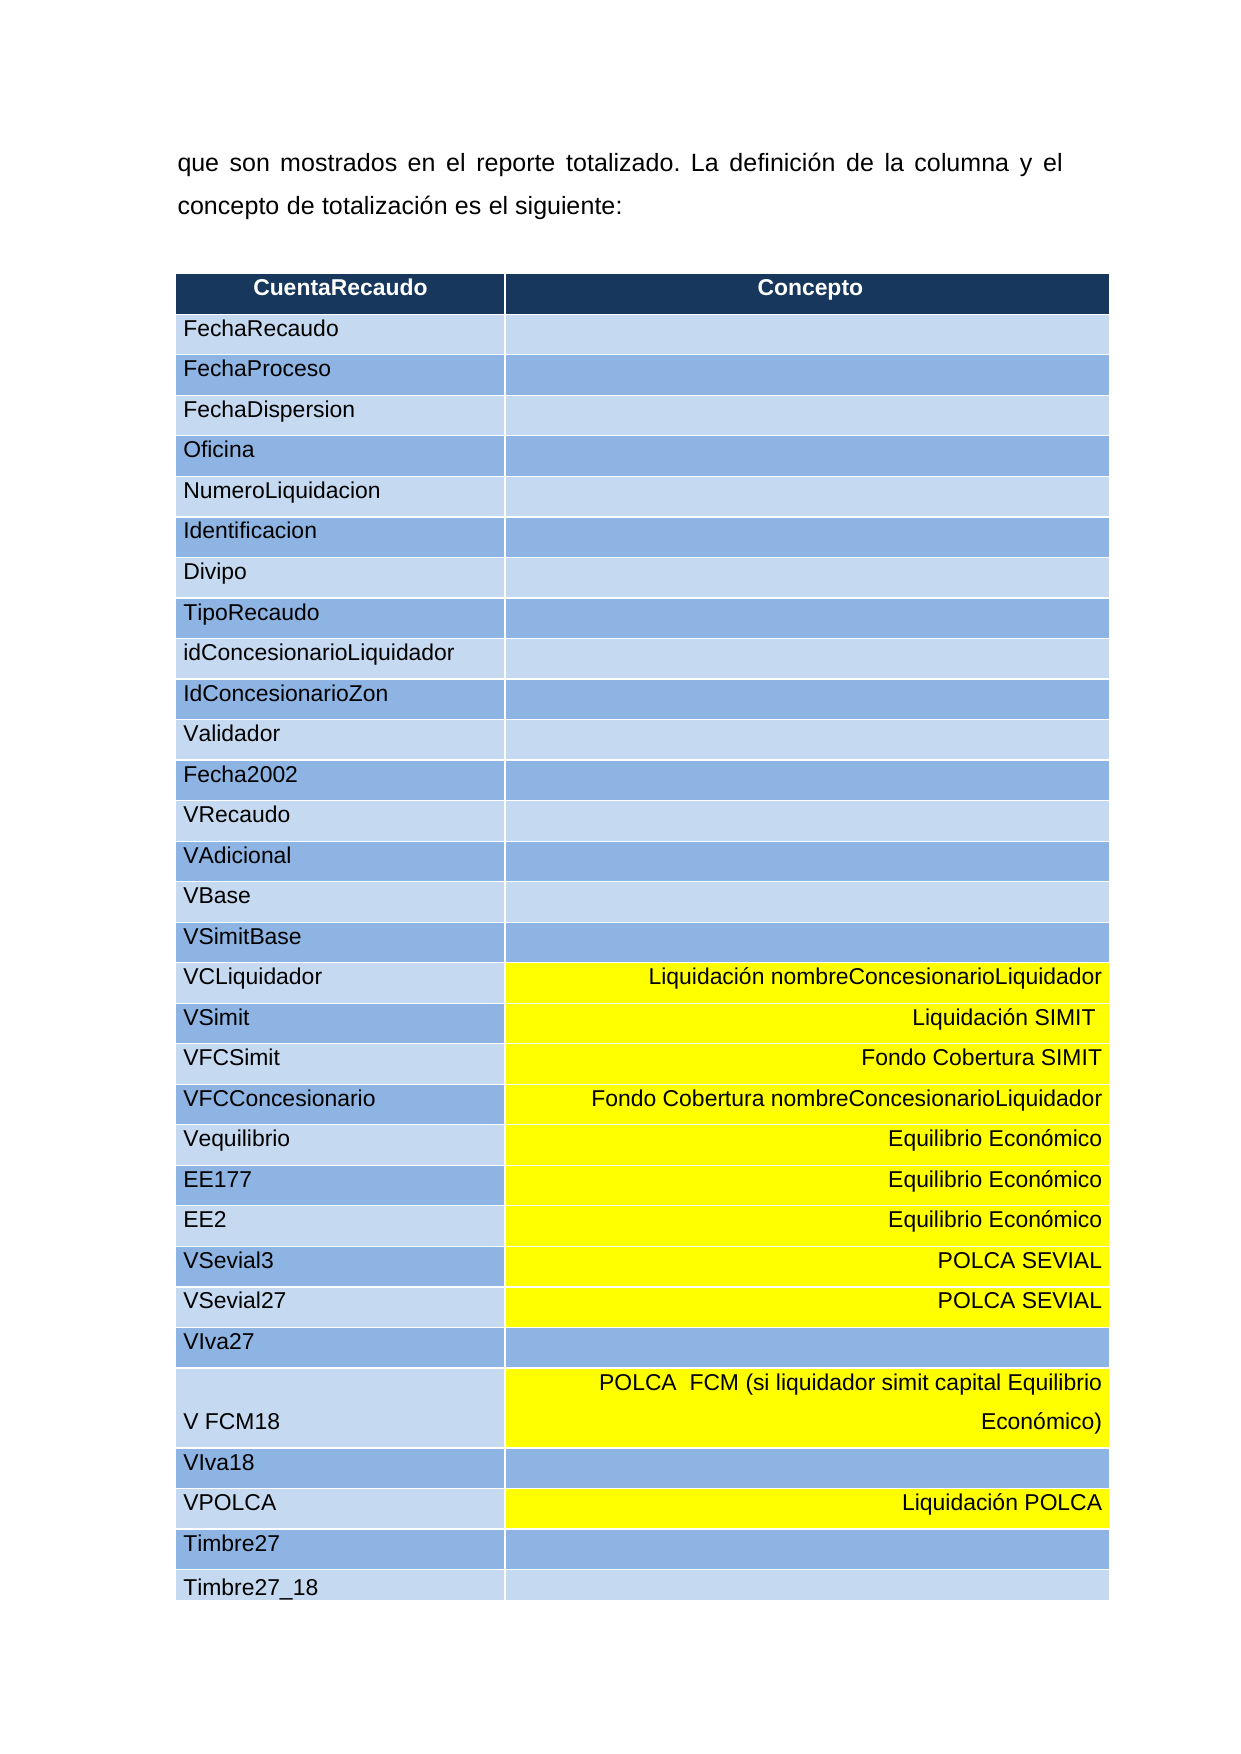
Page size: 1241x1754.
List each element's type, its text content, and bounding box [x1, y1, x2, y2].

table_cell [506, 1570, 1109, 1600]
table_header CuentaRecaudo [176, 274, 504, 314]
table_cell [506, 518, 1109, 557]
table_cell VAdicional [176, 842, 504, 881]
table_header Concepto [506, 274, 1109, 314]
table_cell [506, 355, 1109, 395]
table_cell VBase [176, 882, 504, 922]
table_cell [506, 761, 1109, 800]
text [177, 148, 1063, 219]
table_cell POLCA FCM (si liquidador simit capital Equilibrio Económico) [506, 1369, 1109, 1447]
table_cell VPOLCA [176, 1489, 504, 1528]
table_cell [506, 558, 1109, 597]
table_cell [506, 1530, 1109, 1569]
table_cell VIva18 [176, 1449, 504, 1488]
table_cell Fecha2002 [176, 761, 504, 800]
table_cell VSevial3 [176, 1247, 504, 1286]
table_cell [506, 882, 1109, 922]
table_cell FechaProceso [176, 355, 504, 395]
table_cell VFCConcesionario [176, 1085, 504, 1124]
table_cell [506, 599, 1109, 638]
table_cell [506, 801, 1109, 841]
table_cell [506, 680, 1109, 719]
table_cell Equilibrio Económico [506, 1125, 1109, 1165]
table_cell [506, 1328, 1109, 1367]
table_cell POLCA SEVIAL [506, 1288, 1109, 1327]
table_cell Timbre27_18 [176, 1570, 504, 1600]
table_cell NumeroLiquidacion [176, 477, 504, 516]
table_cell [506, 436, 1109, 476]
table_cell POLCA SEVIAL [506, 1247, 1109, 1286]
table_cell FechaDispersion [176, 396, 504, 435]
table_cell VRecaudo [176, 801, 504, 841]
table_cell Liquidación nombreConcesionarioLiquidador [506, 963, 1109, 1003]
table_cell VFCSimit [176, 1044, 504, 1084]
table_cell EE2 [176, 1206, 504, 1246]
table_cell [506, 842, 1109, 881]
table_cell idConcesionarioLiquidador [176, 639, 504, 678]
table_cell Validador [176, 720, 504, 759]
table_cell Vequilibrio [176, 1125, 504, 1165]
table_cell Fondo Cobertura nombreConcesionarioLiquidador [506, 1085, 1109, 1124]
table_cell [506, 315, 1109, 354]
table_cell IdConcesionarioZon [176, 680, 504, 719]
table_cell [506, 720, 1109, 759]
table_cell VSimit [176, 1004, 504, 1043]
table_cell Equilibrio Económico [506, 1206, 1109, 1246]
table_cell TipoRecaudo [176, 599, 504, 638]
table_cell [506, 396, 1109, 435]
table_cell VSimitBase [176, 923, 504, 962]
table_cell Oficina [176, 436, 504, 476]
table_cell V FCM18 [176, 1369, 504, 1447]
table_cell Liquidación POLCA [506, 1489, 1109, 1528]
table_cell Fondo Cobertura SIMIT [506, 1044, 1109, 1084]
table_cell VIva27 [176, 1328, 504, 1367]
table_cell [506, 1449, 1109, 1488]
table_cell FechaRecaudo [176, 315, 504, 354]
table_cell Equilibrio Económico [506, 1166, 1109, 1205]
table_cell Identificacion [176, 518, 504, 557]
table_cell [506, 923, 1109, 962]
table_cell Liquidación SIMIT [506, 1004, 1109, 1043]
table_cell VSevial27 [176, 1288, 504, 1327]
table_cell [506, 477, 1109, 516]
table_cell EE177 [176, 1166, 504, 1205]
table_cell Timbre27 [176, 1530, 504, 1569]
table_cell [506, 639, 1109, 678]
table_cell VCLiquidador [176, 963, 504, 1003]
table_cell Divipo [176, 558, 504, 597]
